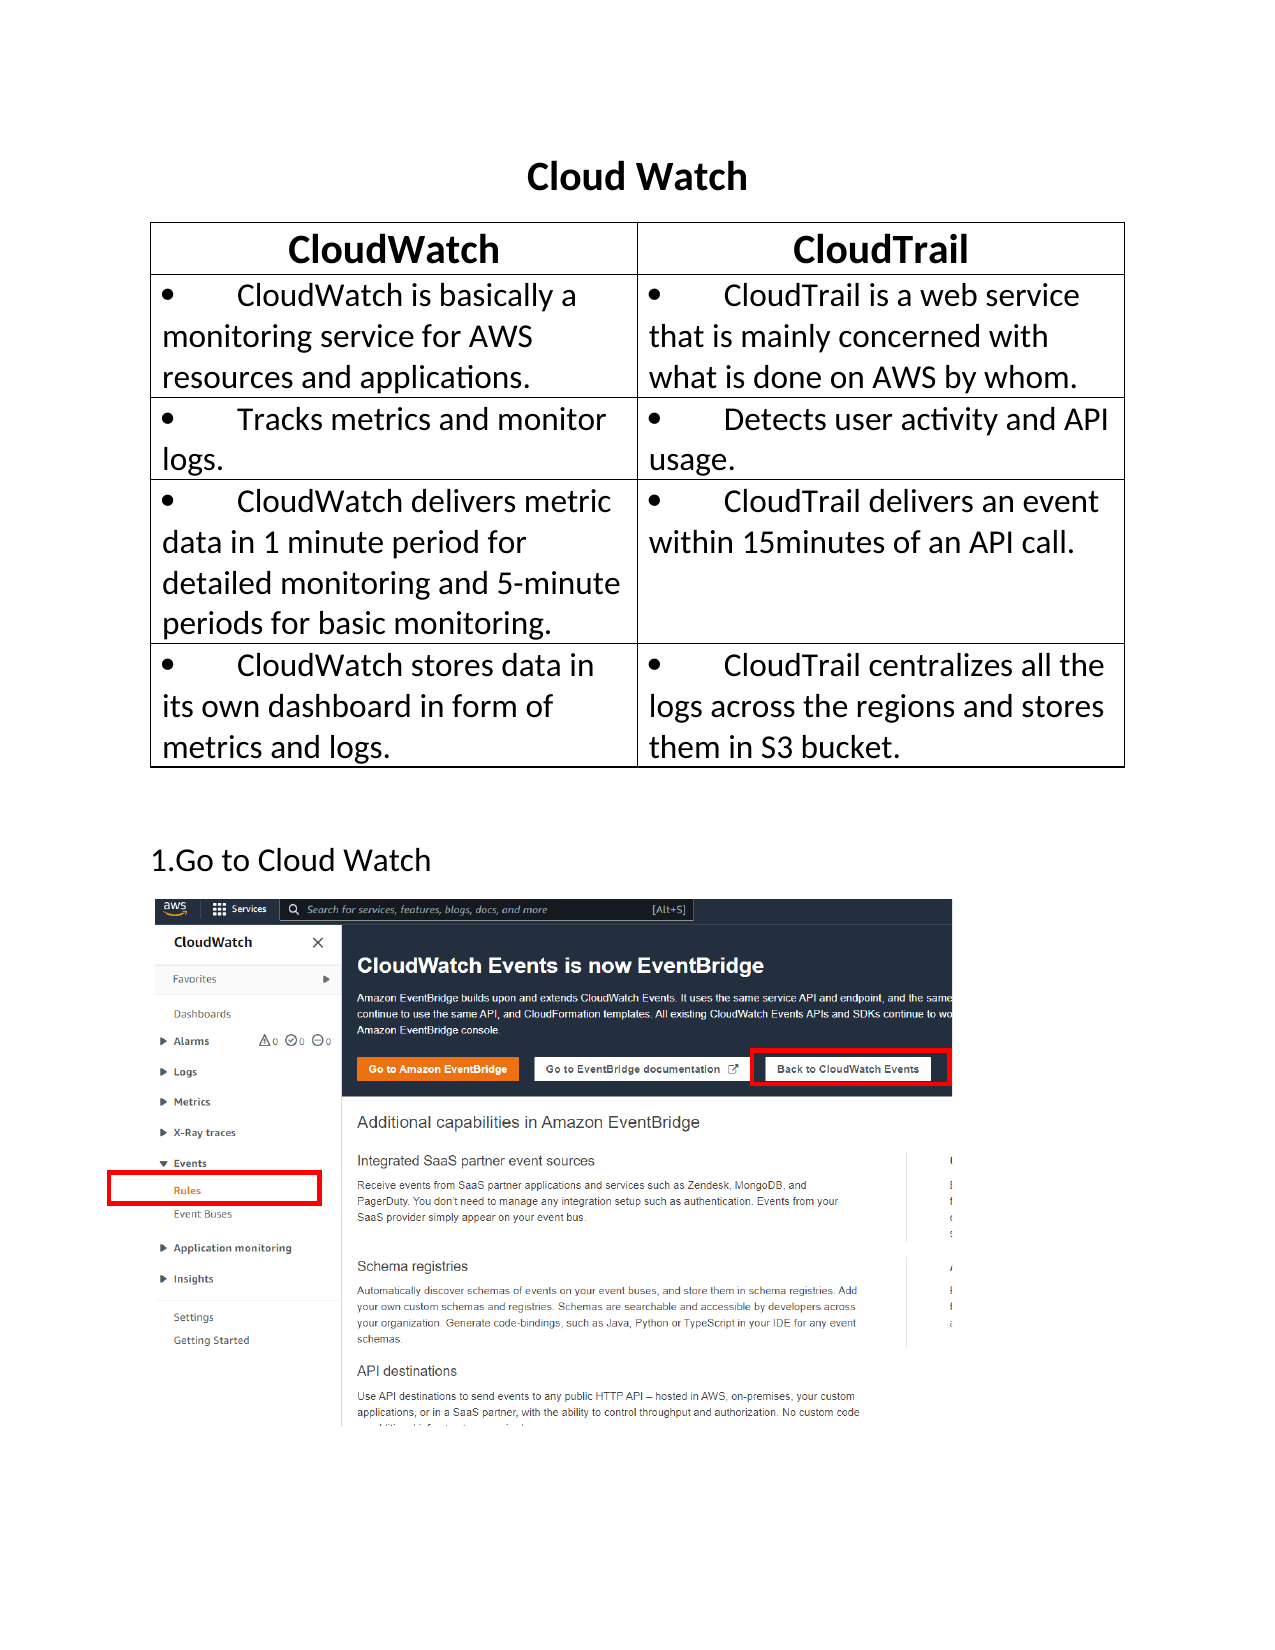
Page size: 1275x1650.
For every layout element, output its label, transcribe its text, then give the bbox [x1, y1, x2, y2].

text 1.Go to Cloud Watch [150, 839, 1125, 880]
text Cloud Watch [150, 150, 1125, 201]
table_cell Tracks metrics and monitor logs. [151, 398, 637, 479]
table_cell CloudWatch stores data in its own dashboard in form of metrics and logs. [151, 644, 637, 766]
table_header CloudWatch [151, 223, 637, 273]
table_cell CloudTrail delivers an event within 15minutes of an API call. [638, 480, 1124, 643]
table_cell CloudWatch is basically a monitoring service for AWS resources and applications. [151, 275, 637, 397]
table_cell CloudTrail is a web service that is mainly concerned with what is done on AWS by whom. [638, 275, 1124, 397]
picture [155, 899, 953, 1426]
table_header CloudTrail [638, 223, 1124, 273]
table_cell CloudWatch delivers metric data in 1 minute period for detailed monitoring and 5-minute periods for basic monitoring. [151, 480, 637, 643]
table_cell CloudTrail centralizes all the logs across the regions and stores them in S3 bucket. [638, 644, 1124, 766]
picture [155, 1175, 317, 1201]
table_cell Detects user activity and API usage. [638, 398, 1124, 479]
